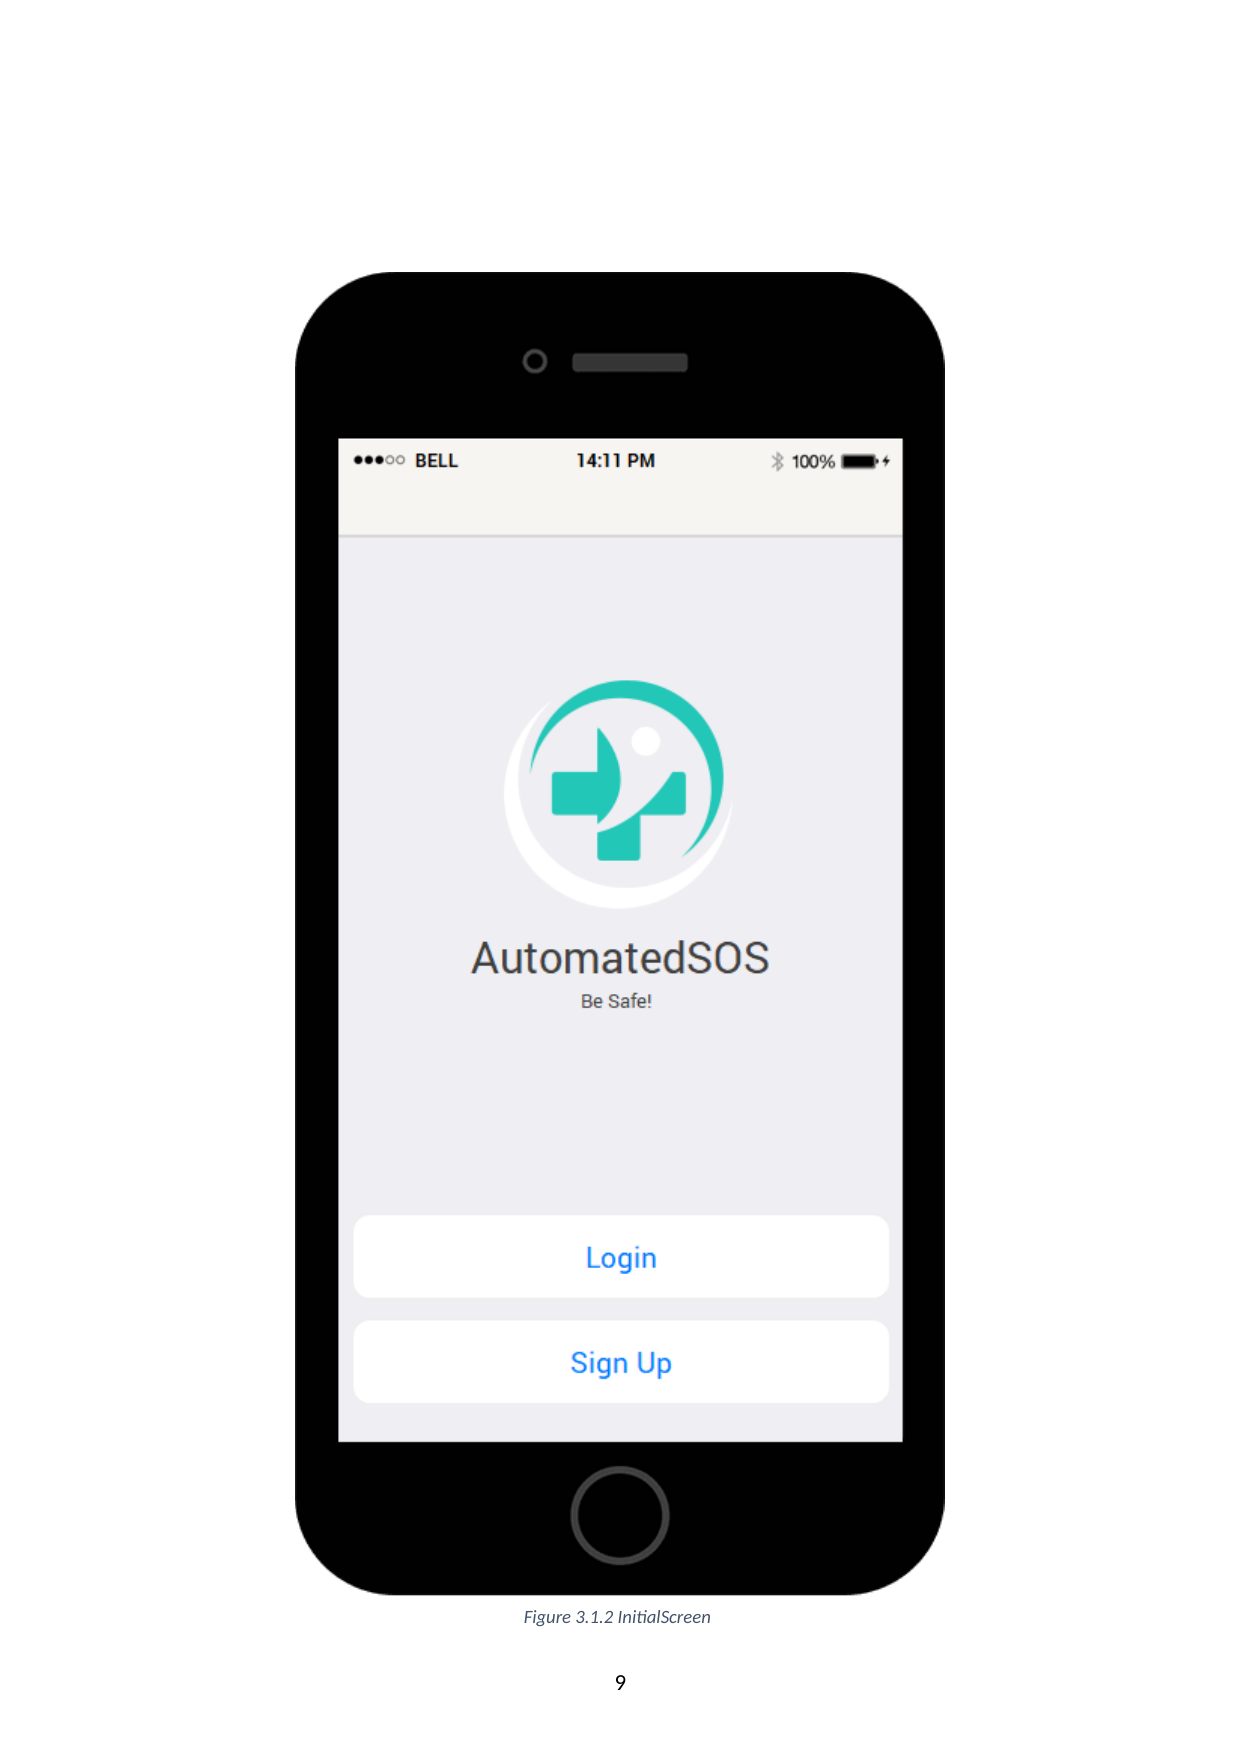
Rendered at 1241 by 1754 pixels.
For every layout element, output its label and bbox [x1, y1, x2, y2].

picture [295, 272, 945, 1597]
